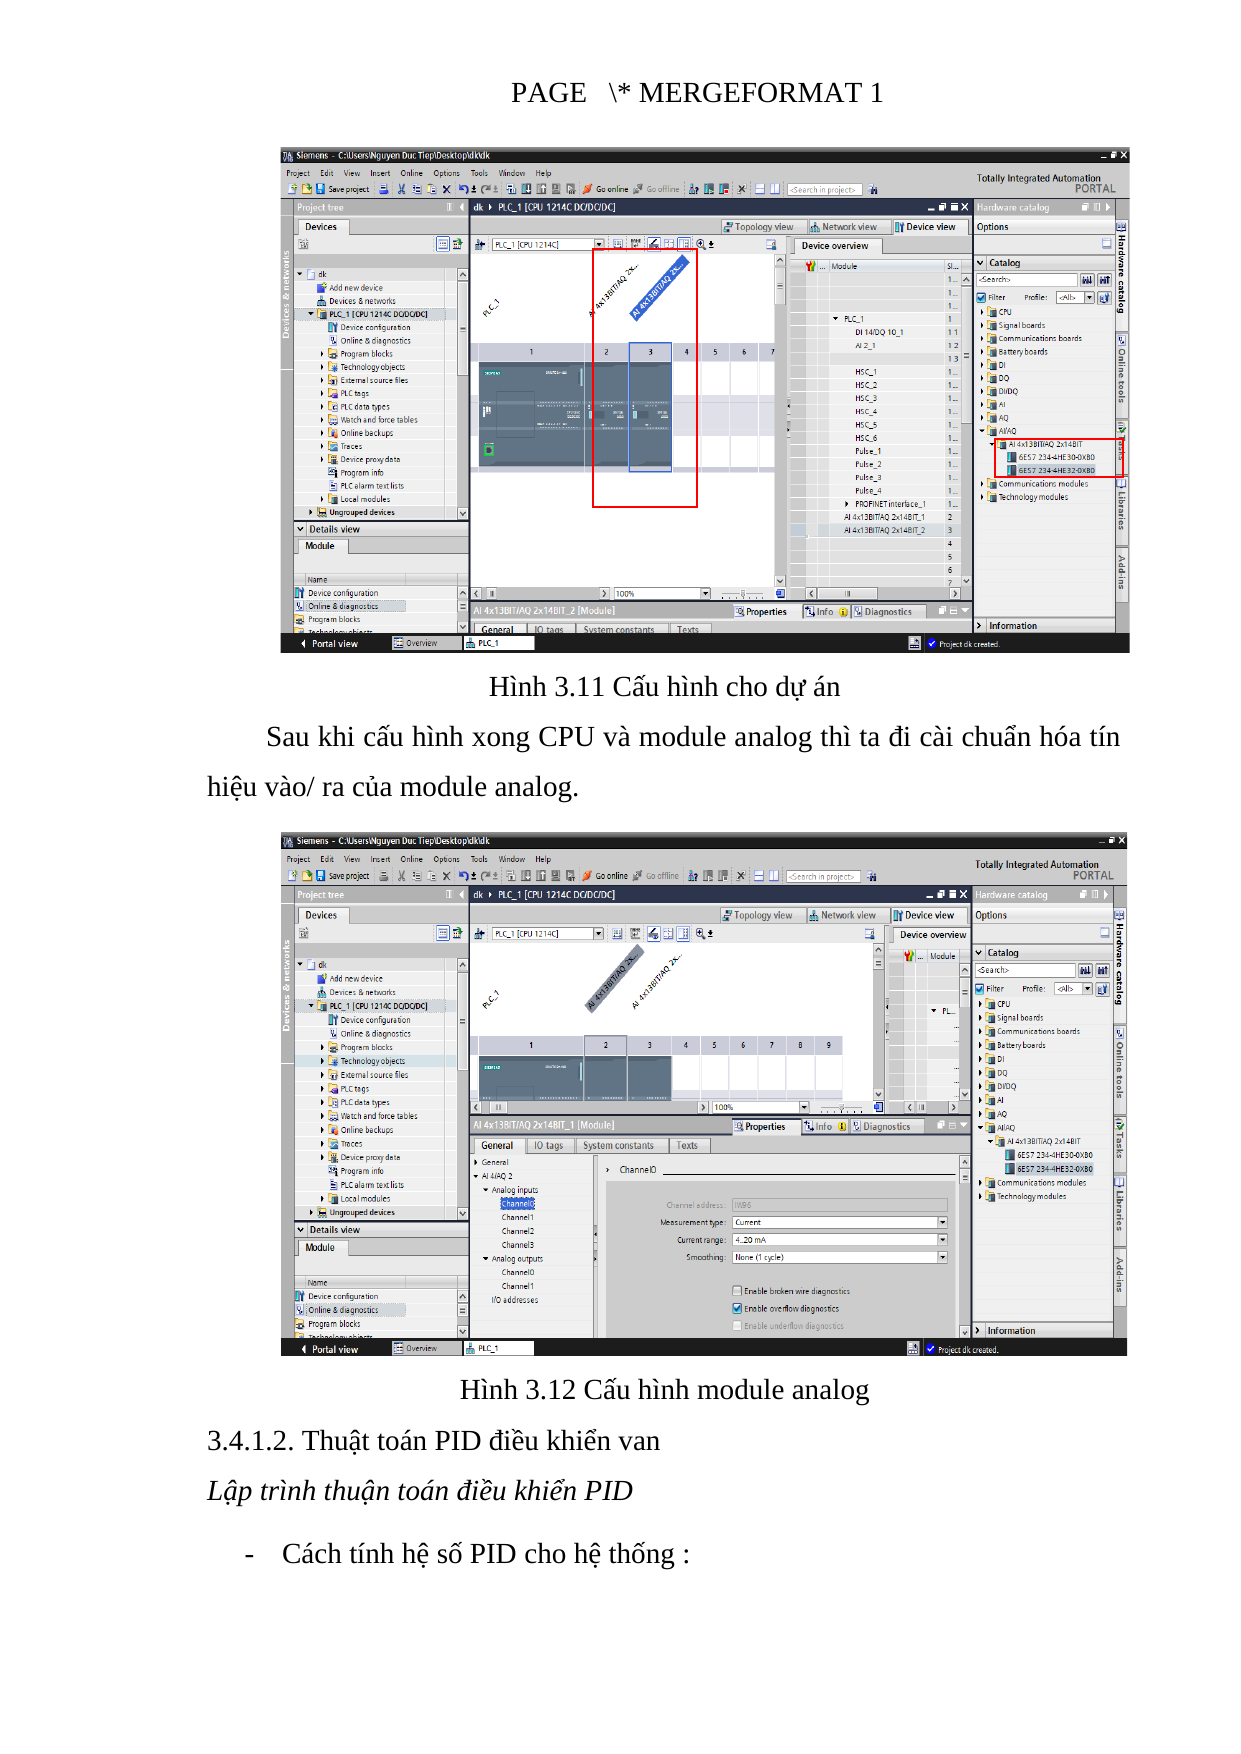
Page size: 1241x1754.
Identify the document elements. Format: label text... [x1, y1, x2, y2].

text Lập trình thuận toán điều khiển PID [207, 1473, 1122, 1507]
text Hình 3.11 Cấu hình cho dự án [207, 669, 1122, 702]
text Thuật toán PID điều khiển van [207, 1423, 1122, 1456]
picture [280, 147, 1130, 653]
list Cách tính hệ số PID cho hệ thống : [244, 1536, 1122, 1569]
picture [281, 832, 1128, 1356]
text Hình 3.12 Cấu hình module analog [207, 1372, 1122, 1406]
text Sau khi cấu hình xong CPU và module analog thì ta đi cài chuẩn hóa tín hiệu vào/ ra của module analog. [207, 719, 1122, 803]
